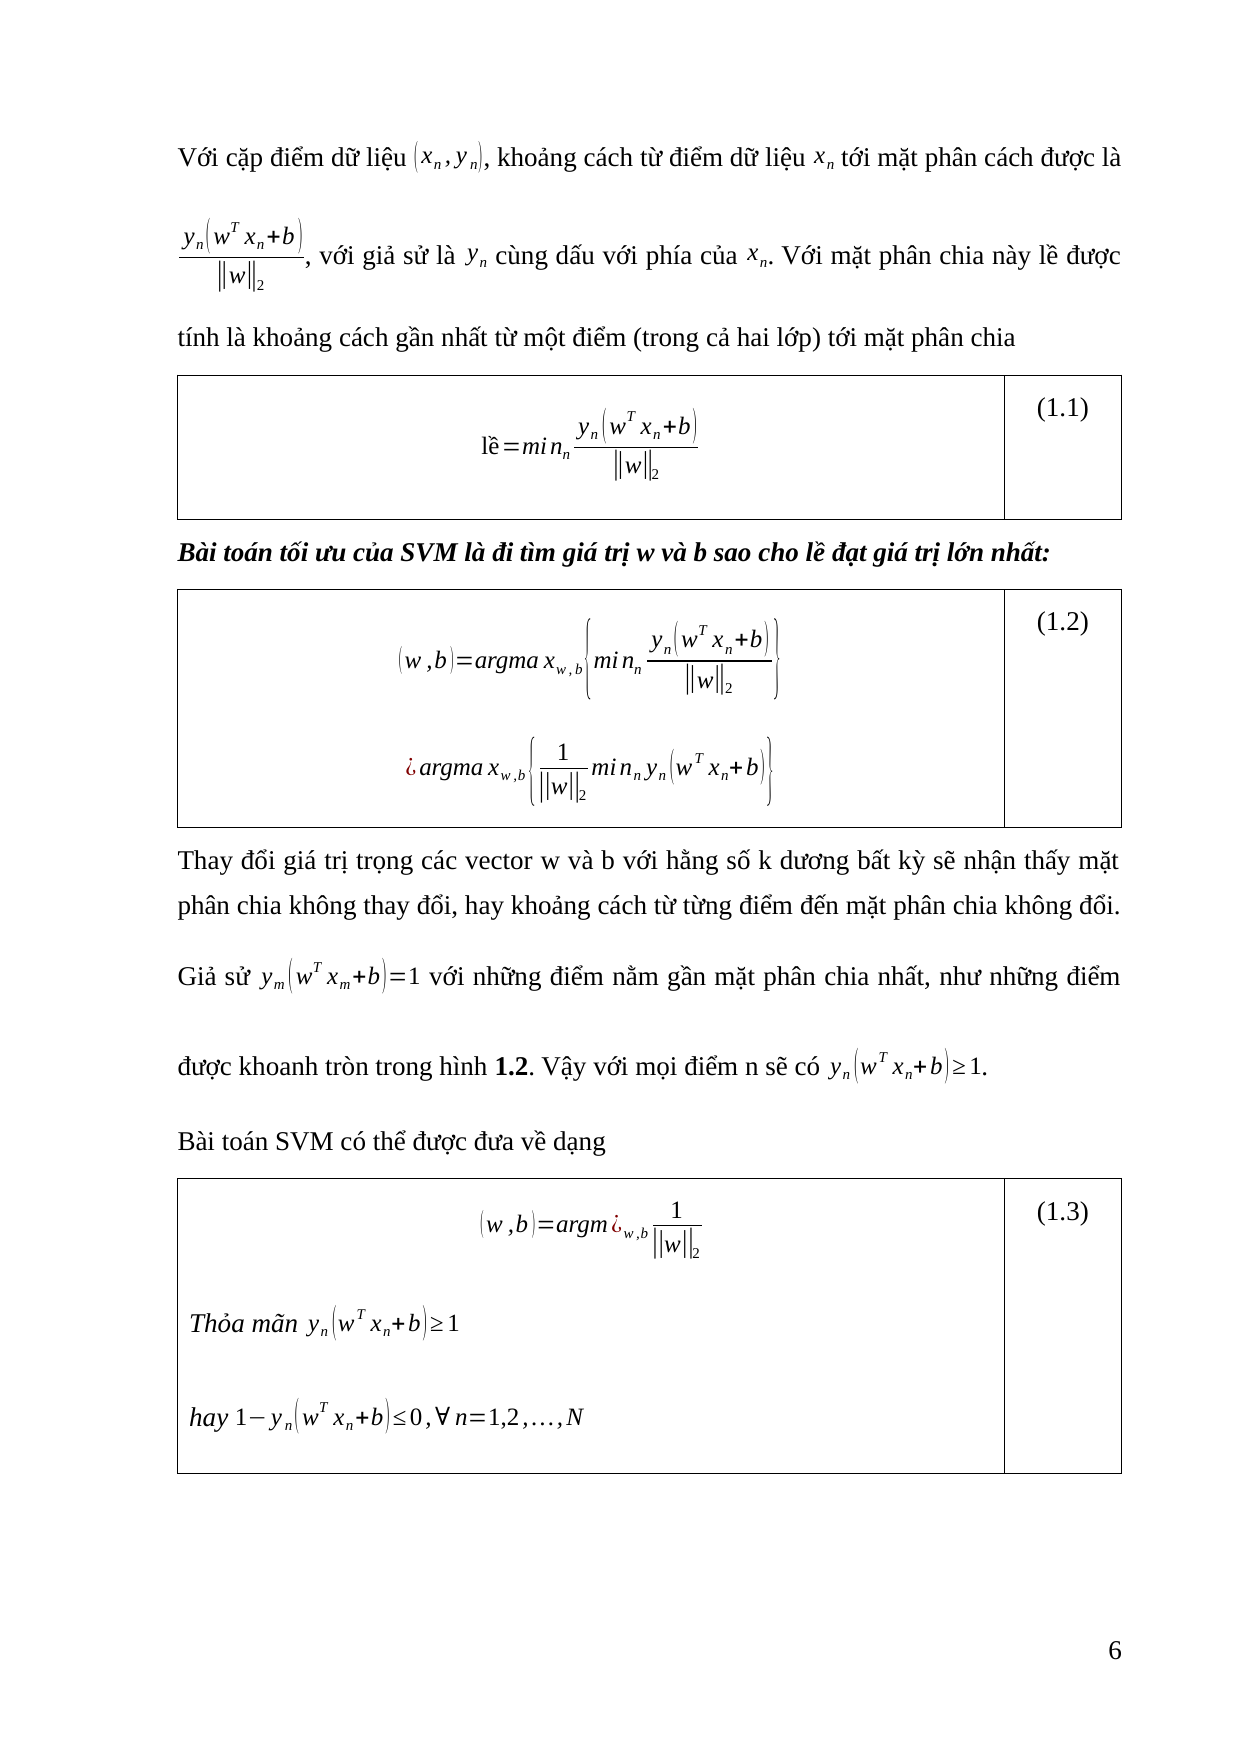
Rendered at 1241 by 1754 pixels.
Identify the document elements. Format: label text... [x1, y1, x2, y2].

text Thay đổi giá trị trọng các vector w và b với hằng số k dương bất kỳ sẽ nhận thấy mặt phân chia không thay đổi, hay khoảng cách từ từng điểm đến mặt phân chia không đổi. Giả sử với những điểm nằm gần mặt phân chia nhất, như những điểm được khoanh tròn trong hình 1.2. Vậy với mọi điểm n sẽ có . [177, 841, 1121, 1103]
text Bài toán tối ưu của SVM là đi tìm giá trị w và b sao cho lề đạt giá trị lớn nhất: [177, 533, 1121, 570]
text Với cặp điểm dữ liệu , khoảng cách từ điểm dữ liệu tới mặt phân cách được là , với giả sử là cùng dấu với phía của . Với mặt phân chia này lề được tính là khoảng cách gần nhất từ một điểm (trong cả hai lớp) tới mặt phân chia [177, 138, 1121, 356]
table_header Thỏa mãn hay [178, 1179, 1004, 1472]
table_header [178, 376, 1004, 519]
table_header [178, 590, 1004, 827]
text Bài toán SVM có thể được đưa về dạng [177, 1122, 1121, 1159]
